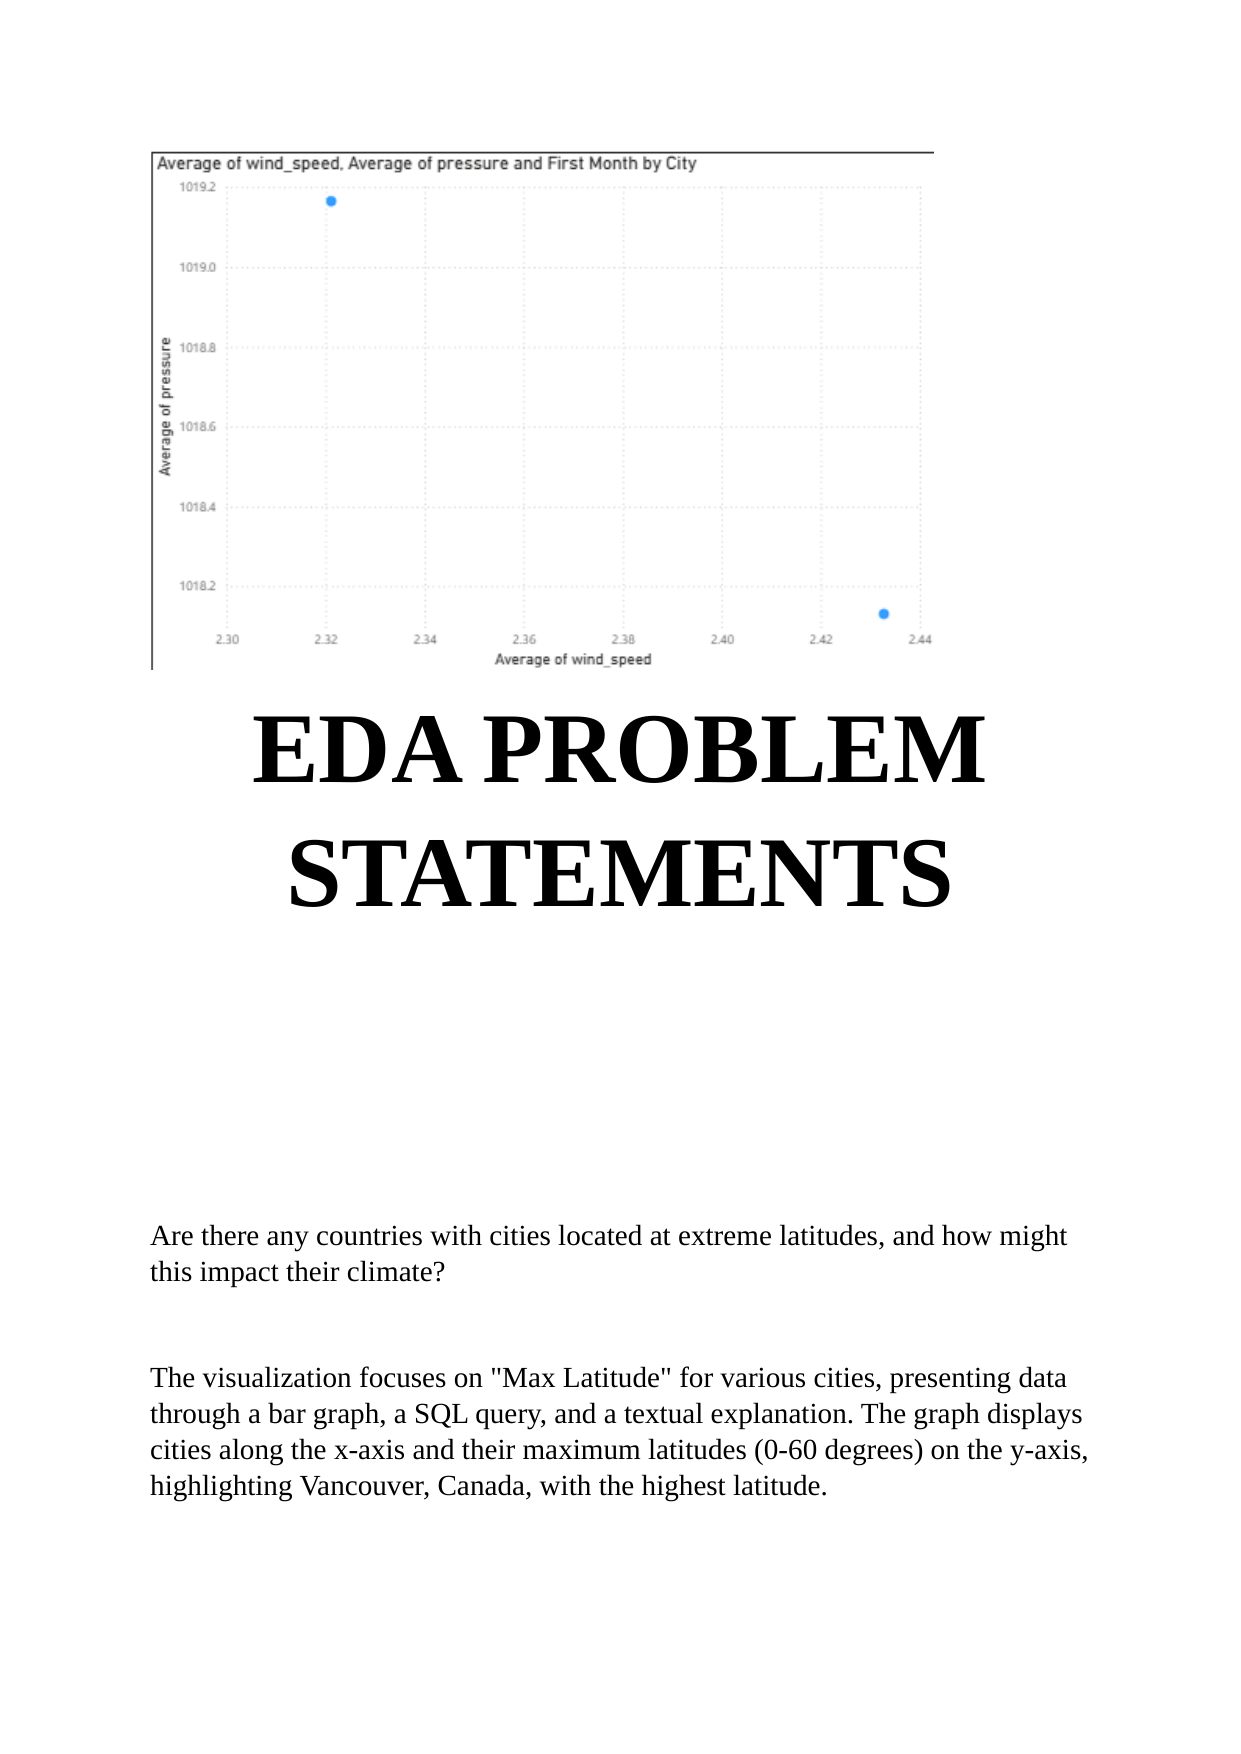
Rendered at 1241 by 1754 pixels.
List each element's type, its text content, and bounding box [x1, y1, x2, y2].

text EDA PROBLEM STATEMENTS [150, 689, 1090, 928]
text The visualization focuses on "Max Latitude" for various cities, presenting data through a bar graph, a SQL query, and a textual explanation. The graph displays cities along the x-axis and their maximum latitudes (0-60 degrees) on the y-axis, highlighting Vancouver, Canada, with the highest latitude. [150, 1360, 1090, 1502]
text Are there any countries with cities located at extreme latitudes, and how might this impact their climate? [150, 1218, 1090, 1288]
